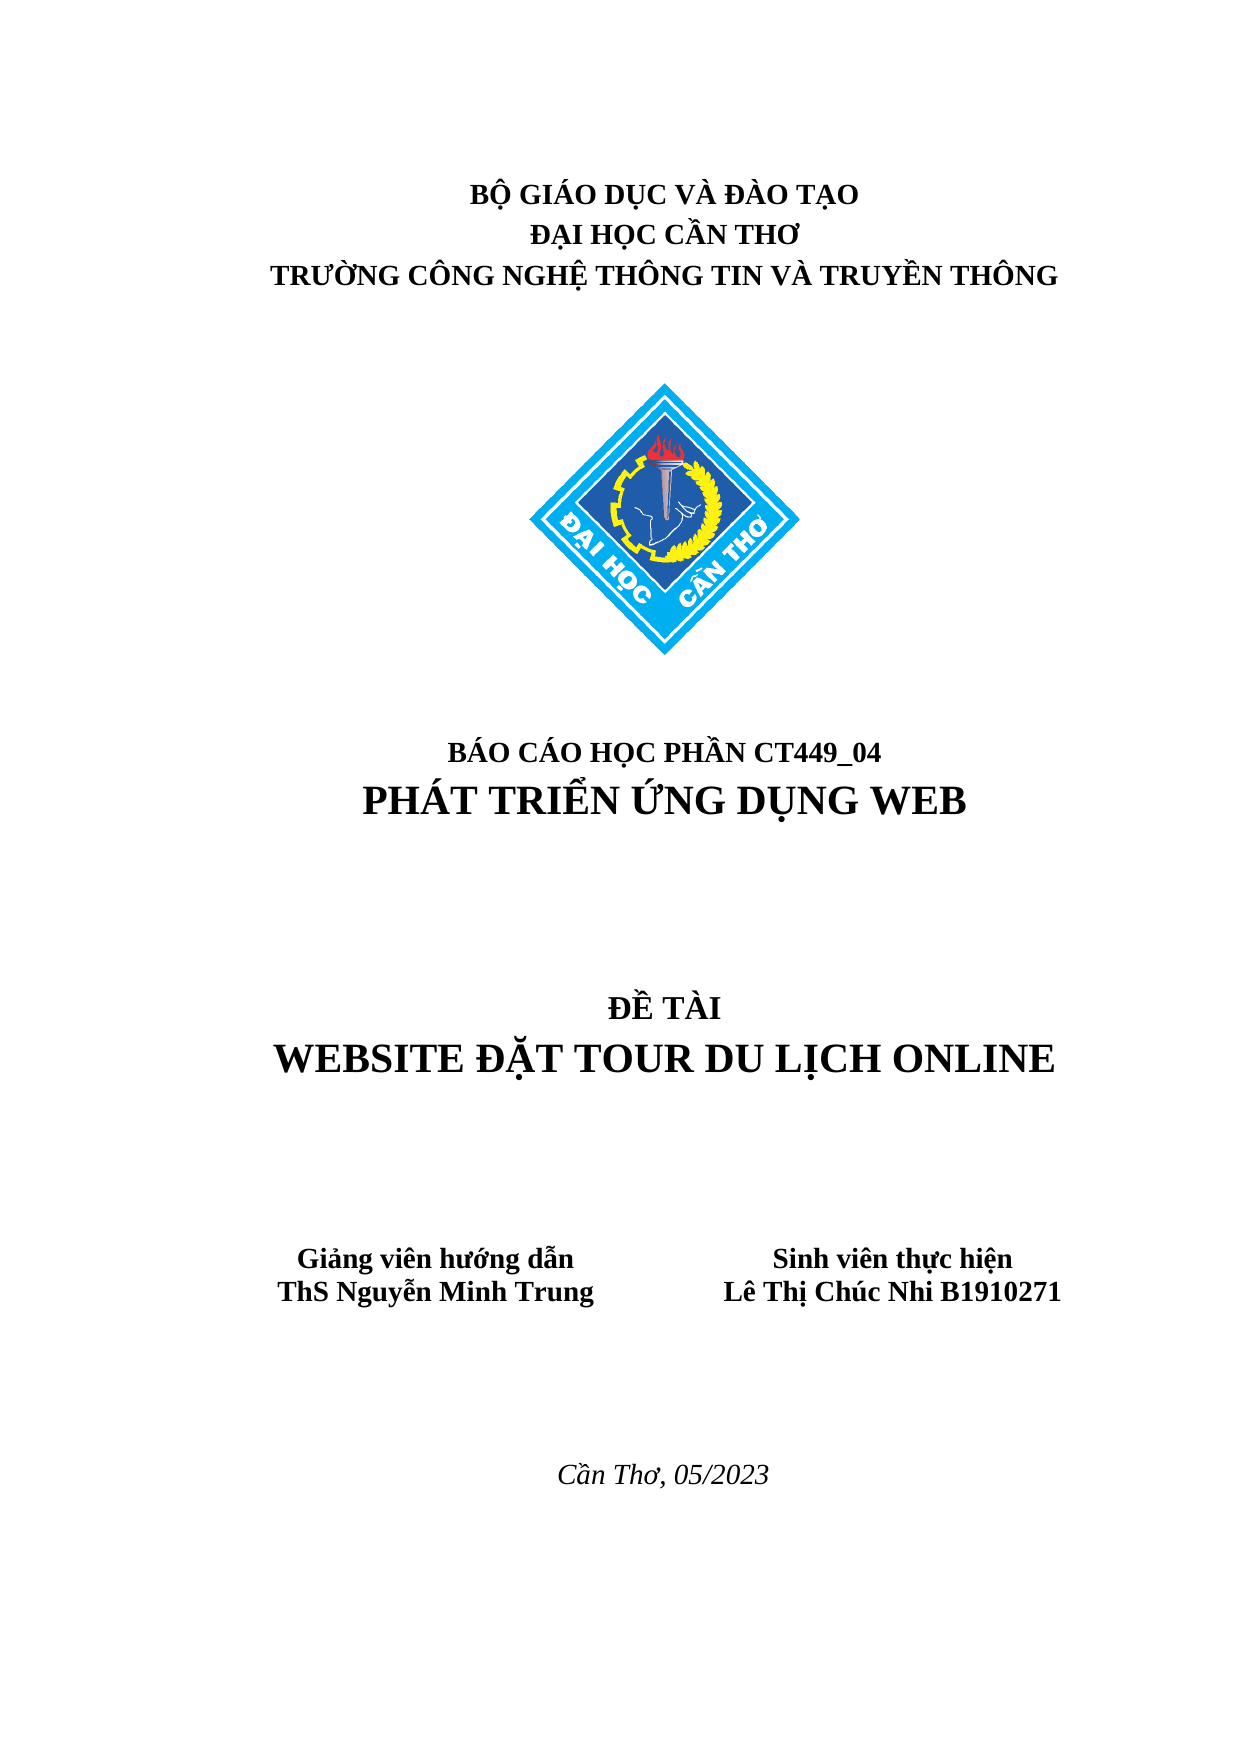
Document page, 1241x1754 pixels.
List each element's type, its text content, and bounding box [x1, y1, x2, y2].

picture [529, 383, 663, 518]
table_header Giảng viên hướng dẫn ThS Nguyễn Minh Trung [207, 1241, 664, 1308]
text Cần Thơ, 05/2023 [207, 1457, 1122, 1491]
text TRƯỜNG CÔNG NGHỆ THÔNG TIN VÀ TRUYỀN THÔNG [207, 258, 1122, 291]
text ĐẠI HỌC CẦN THƠ [207, 217, 1122, 251]
picture [666, 383, 800, 517]
text PHÁT TRIỂN ỨNG DỤNG WEB [207, 775, 1122, 823]
picture [529, 521, 663, 655]
text ĐỀ TÀI [207, 988, 1122, 1026]
table_header Sinh viên thực hiện Lê Thị Chúc Nhi B1910271 [664, 1241, 1121, 1308]
text BÁO CÁO HỌC PHẦN CT449_04 [207, 735, 1122, 769]
picture [667, 521, 800, 655]
text BỘ GIÁO DỤC VÀ ĐÀO TẠO [207, 177, 1122, 211]
picture [542, 396, 787, 642]
text WEBSITE ĐẶT TOUR DU LỊCH ONLINE [207, 1034, 1122, 1082]
